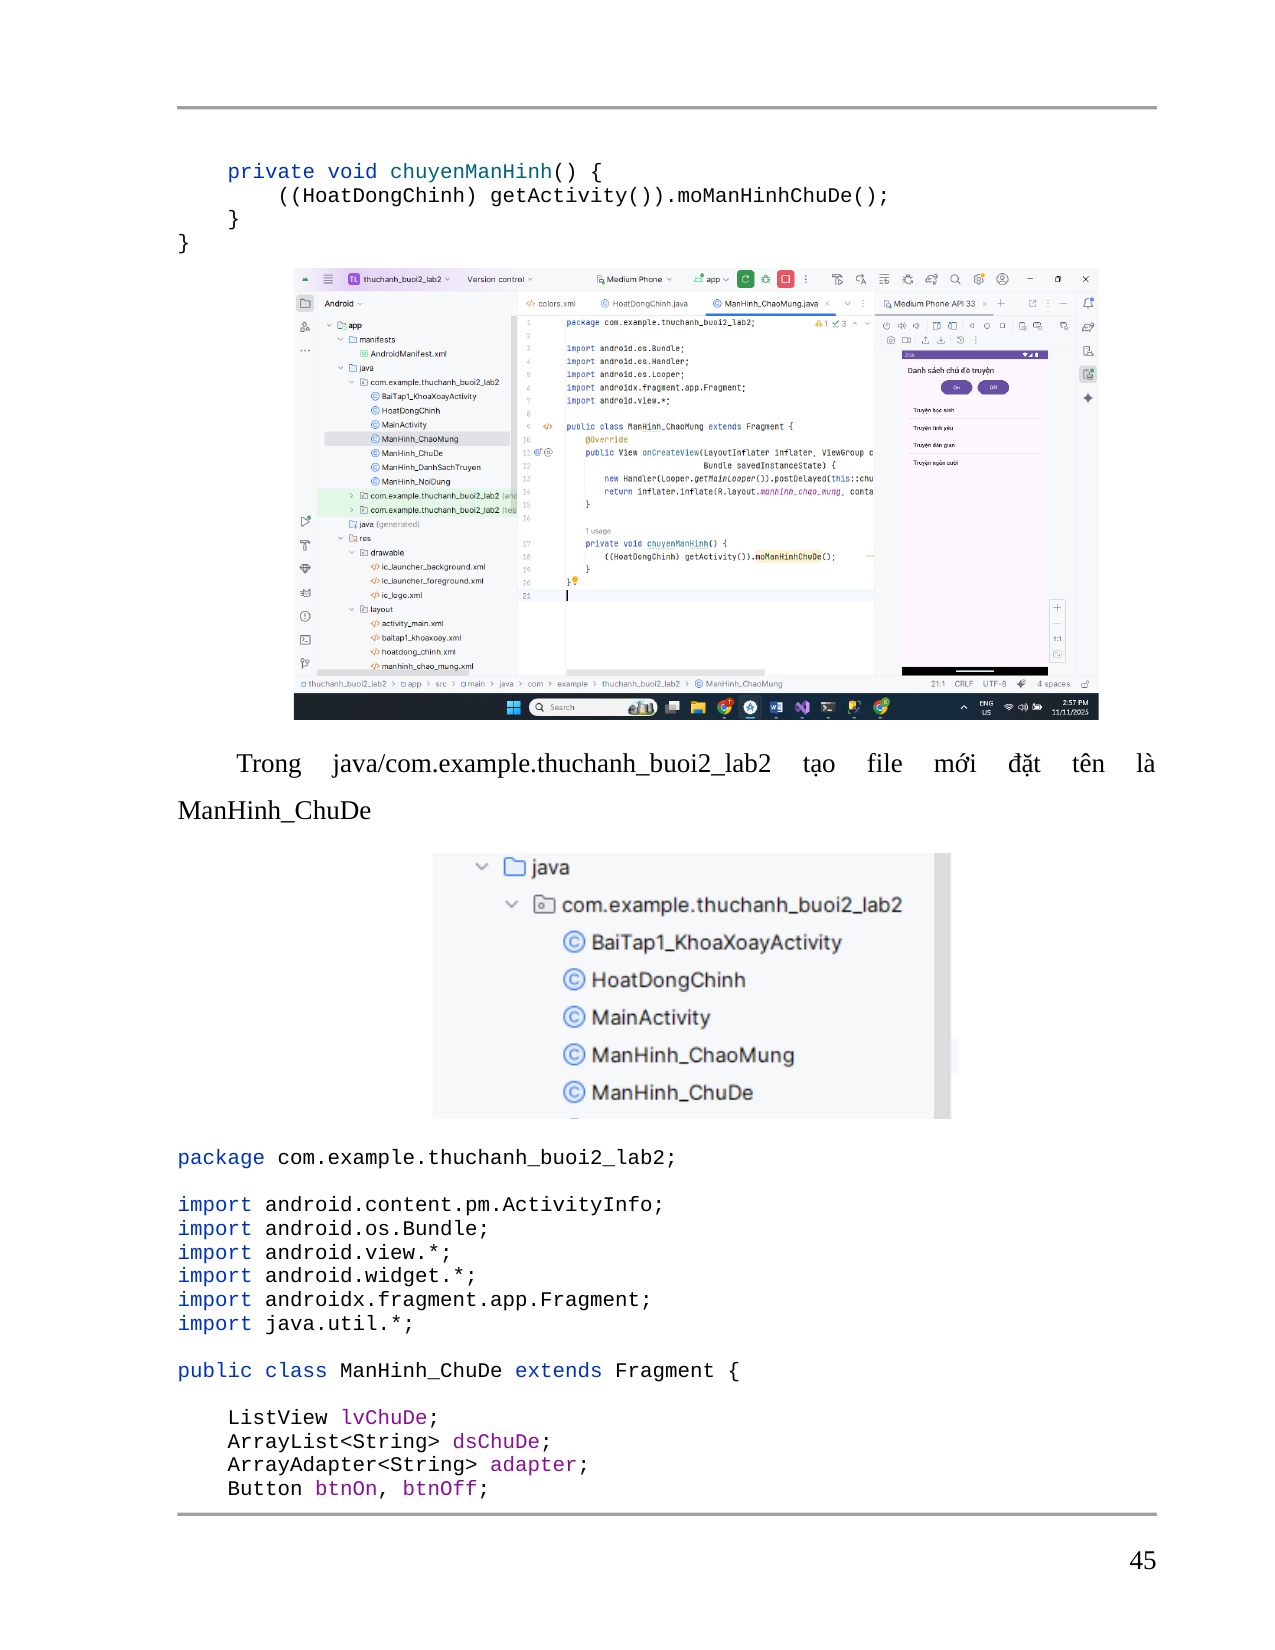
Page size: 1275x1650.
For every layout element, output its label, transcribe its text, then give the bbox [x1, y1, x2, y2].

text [177, 137, 1157, 256]
picture [293, 268, 1099, 720]
text Trong java/com.example.thuchanh_buoi2_lab2 tạo file mới đặt tên là ManHinh_ChuDe [177, 748, 1156, 825]
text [177, 1147, 1157, 1502]
picture [432, 853, 958, 1119]
